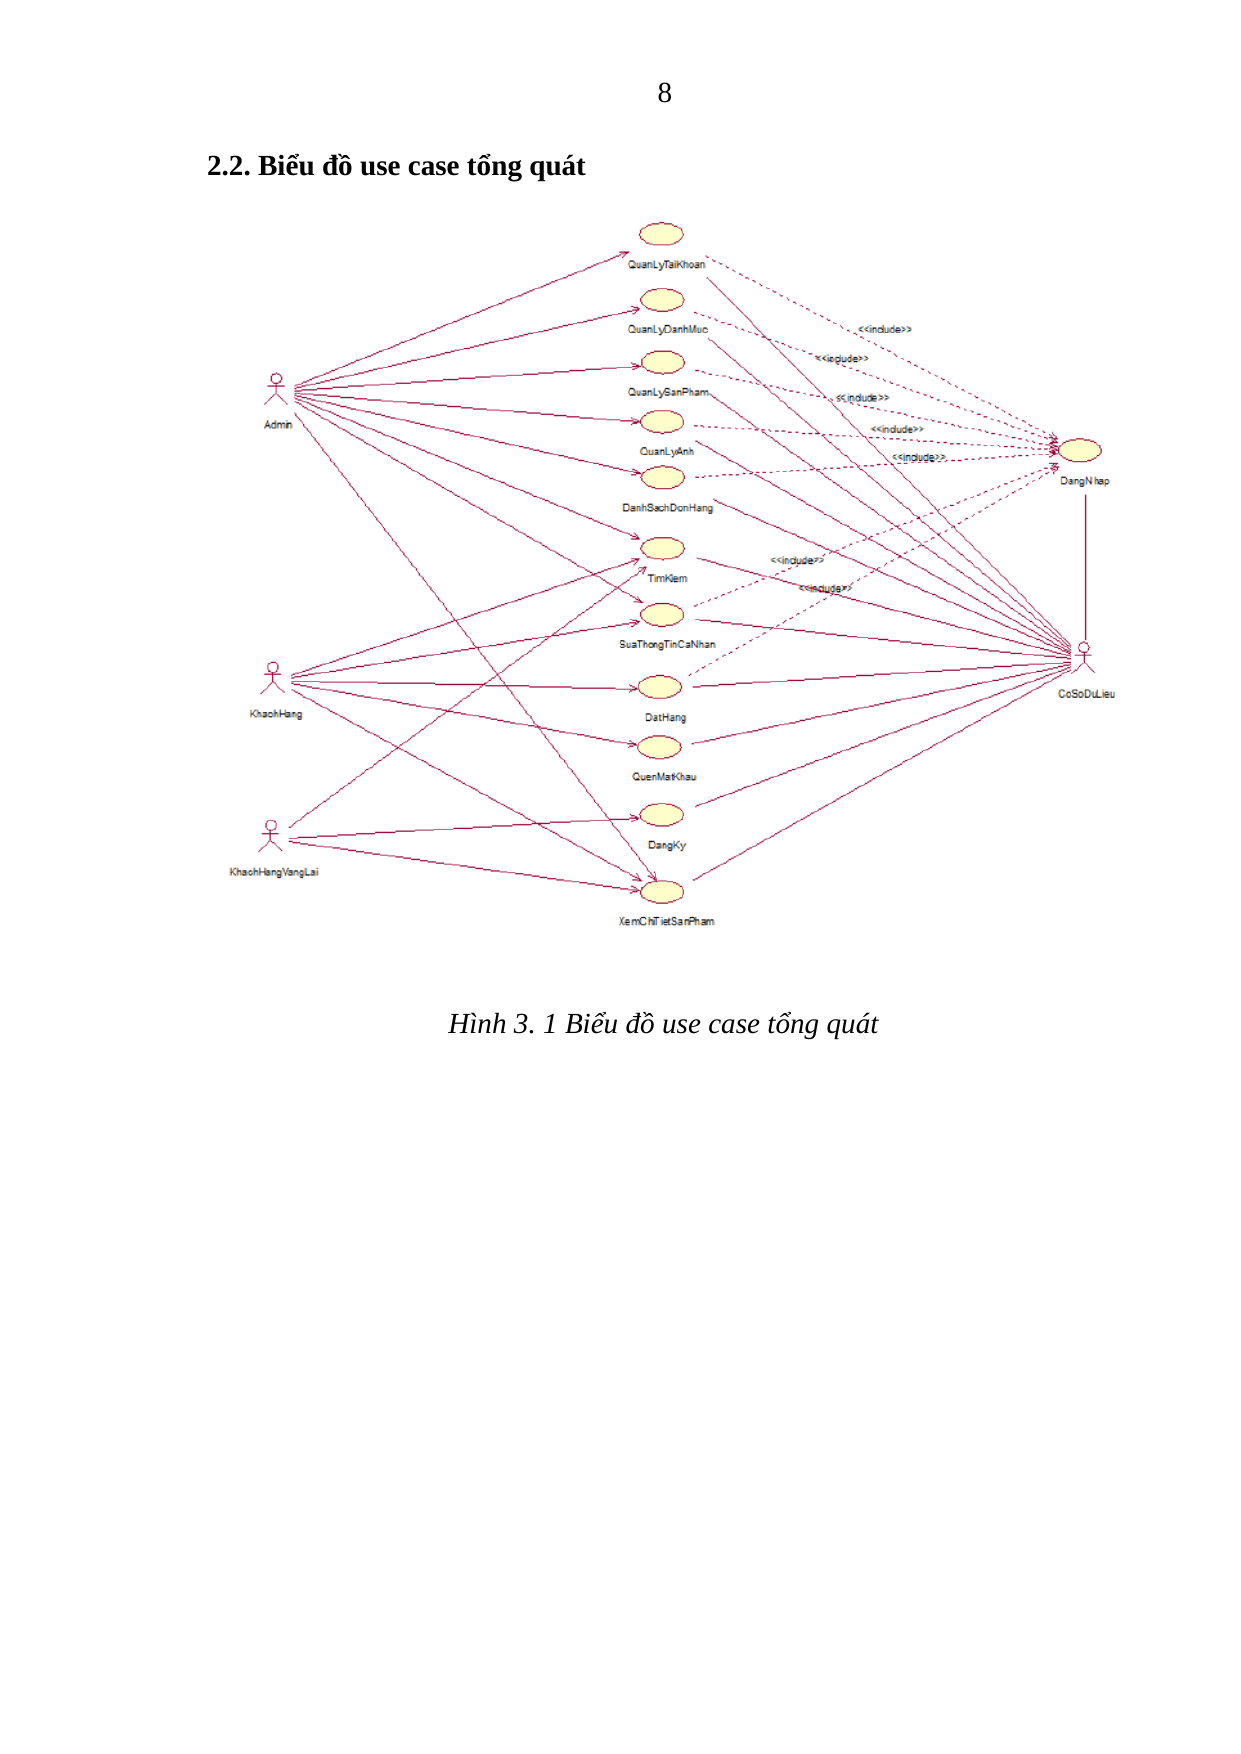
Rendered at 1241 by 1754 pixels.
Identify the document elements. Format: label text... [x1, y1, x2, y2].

text Hình 3. 1 Biểu đồ use case tổng quát [207, 1006, 1122, 1039]
picture [206, 210, 1123, 934]
subtitle Biểu đồ use case tổng quát [207, 148, 1122, 181]
